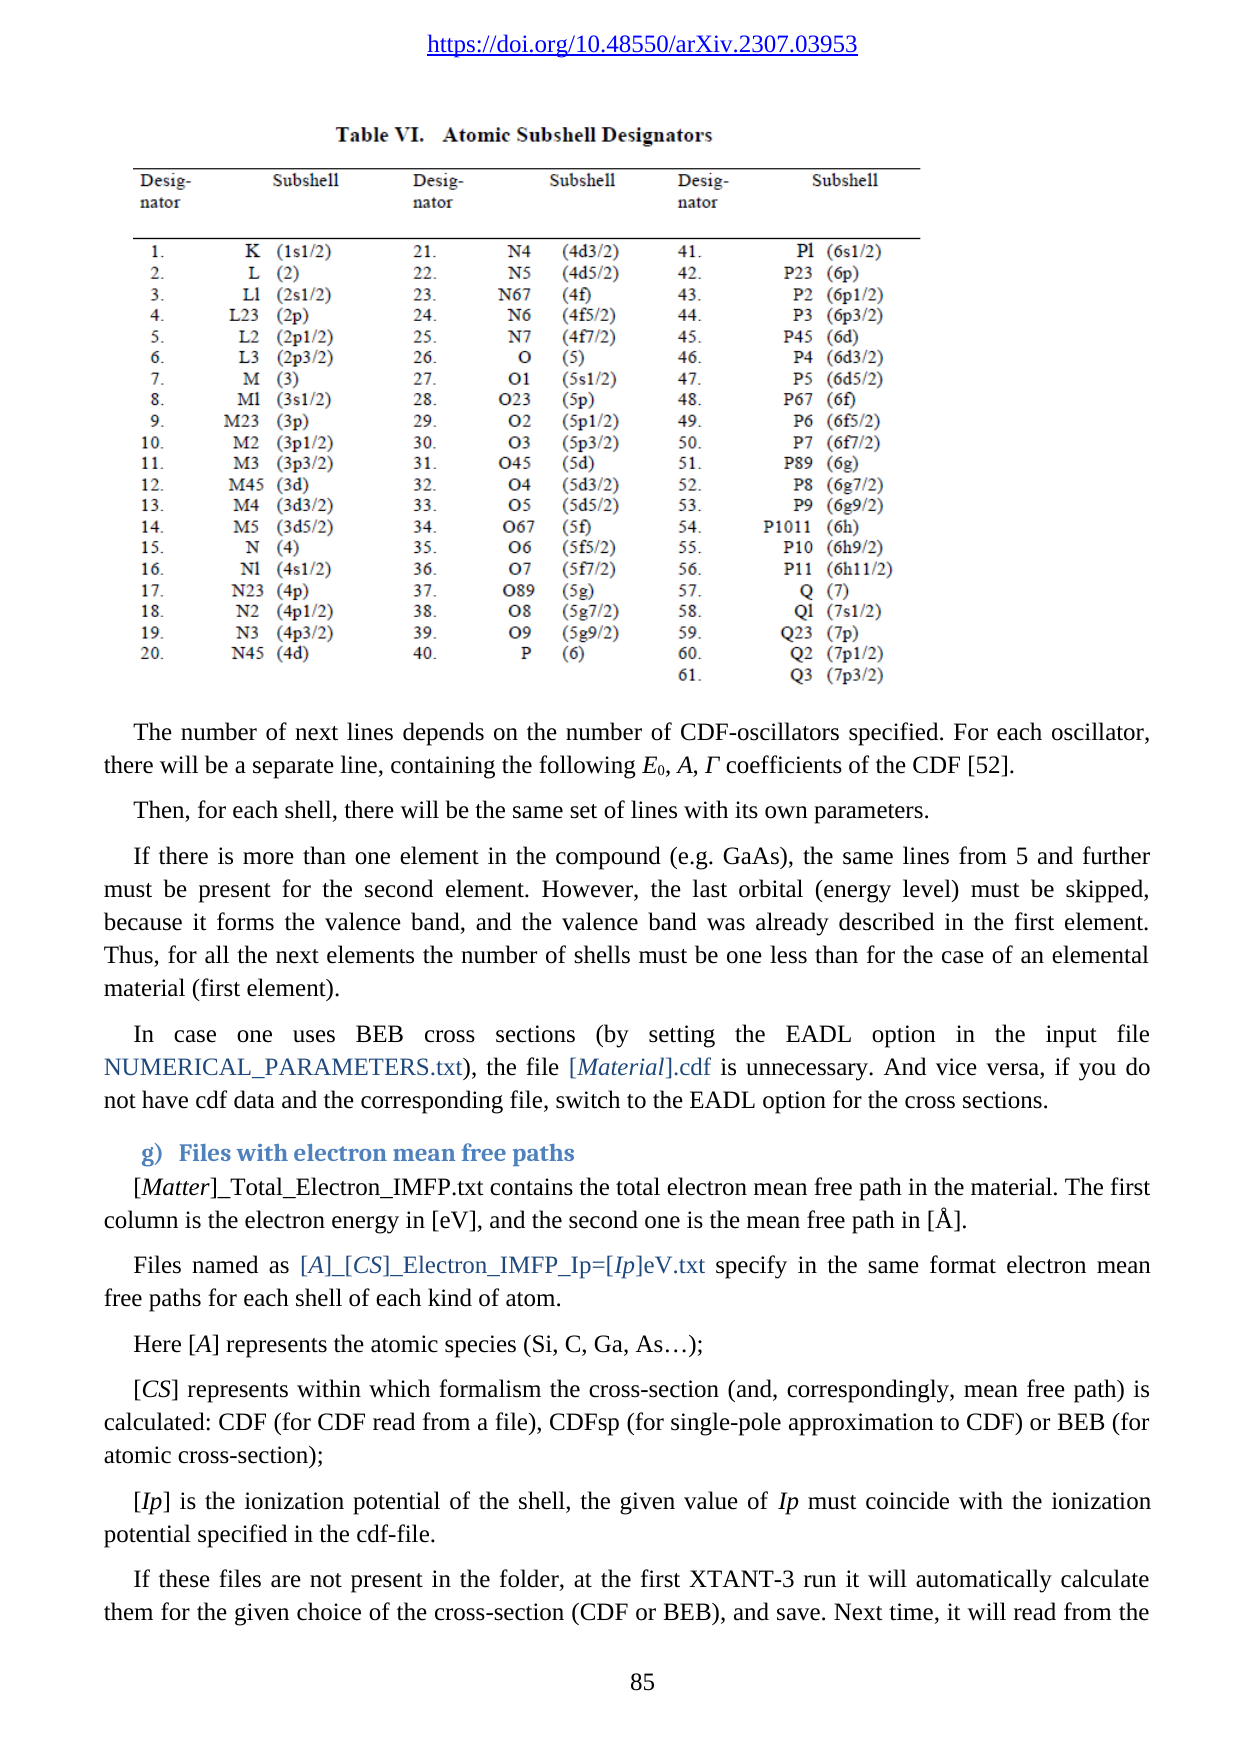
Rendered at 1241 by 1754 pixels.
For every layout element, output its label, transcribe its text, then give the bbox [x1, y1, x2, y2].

text If there is more than one element in the compound (e.g. GaAs), the same lines from 5 and further must be present for the second element. However, the last orbital (energy level) must be skipped, because it forms the valence band, and the valence band was already described in the first element. Thus, for all the next elements the number of shells must be one less than for the case of an elemental material (first element). [103, 841, 1152, 1002]
text The number of next lines depends on the number of CDF-oscillators specified. For each oscillator, there will be a separate line, containing the following E0, A, Г coefficients of the CDF [52]. [103, 717, 1152, 779]
picture [133, 118, 921, 701]
text Then, for each shell, there will be the same set of lines with its own parameters. [103, 796, 1152, 824]
text [CS] represents within which formalism the cross-section (and, correspondingly, mean free path) is calculated: CDF (for CDF read from a file), CDFsp (for single-pole approximation to CDF) or BEB (for atomic cross-section); [103, 1374, 1152, 1469]
text Here [A] represents the atomic species (Si, C, Ga, As…); [103, 1329, 1152, 1357]
text In case one uses BEB cross sections (by setting the EADL option in the input file NUMERICAL_PARAMETERS.txt), the file [Material].cdf is unnecessary. And vice versa, if you do not have cdf data and the corresponding file, switch to the EADL option for the cross sections. [103, 1019, 1152, 1113]
text Files named as [A]_[CS]_Electron_IMFP_Ip=[Ip]eV.txt specify in the same format electron mean free paths for each shell of each kind of atom. [103, 1250, 1152, 1312]
subtitle Files with electron mean free paths [141, 1139, 1152, 1167]
text [Ip] is the ionization potential of the shell, the given value of Ip must coincide with the ionization potential specified in the cdf-file. [103, 1486, 1152, 1548]
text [103, 1564, 1152, 1626]
text [Matter]_Total_Electron_IMFP.txt contains the total electron mean free path in the material. The first column is the electron energy in [eV], and the second one is the mean free path in [Å]. [103, 1172, 1152, 1233]
